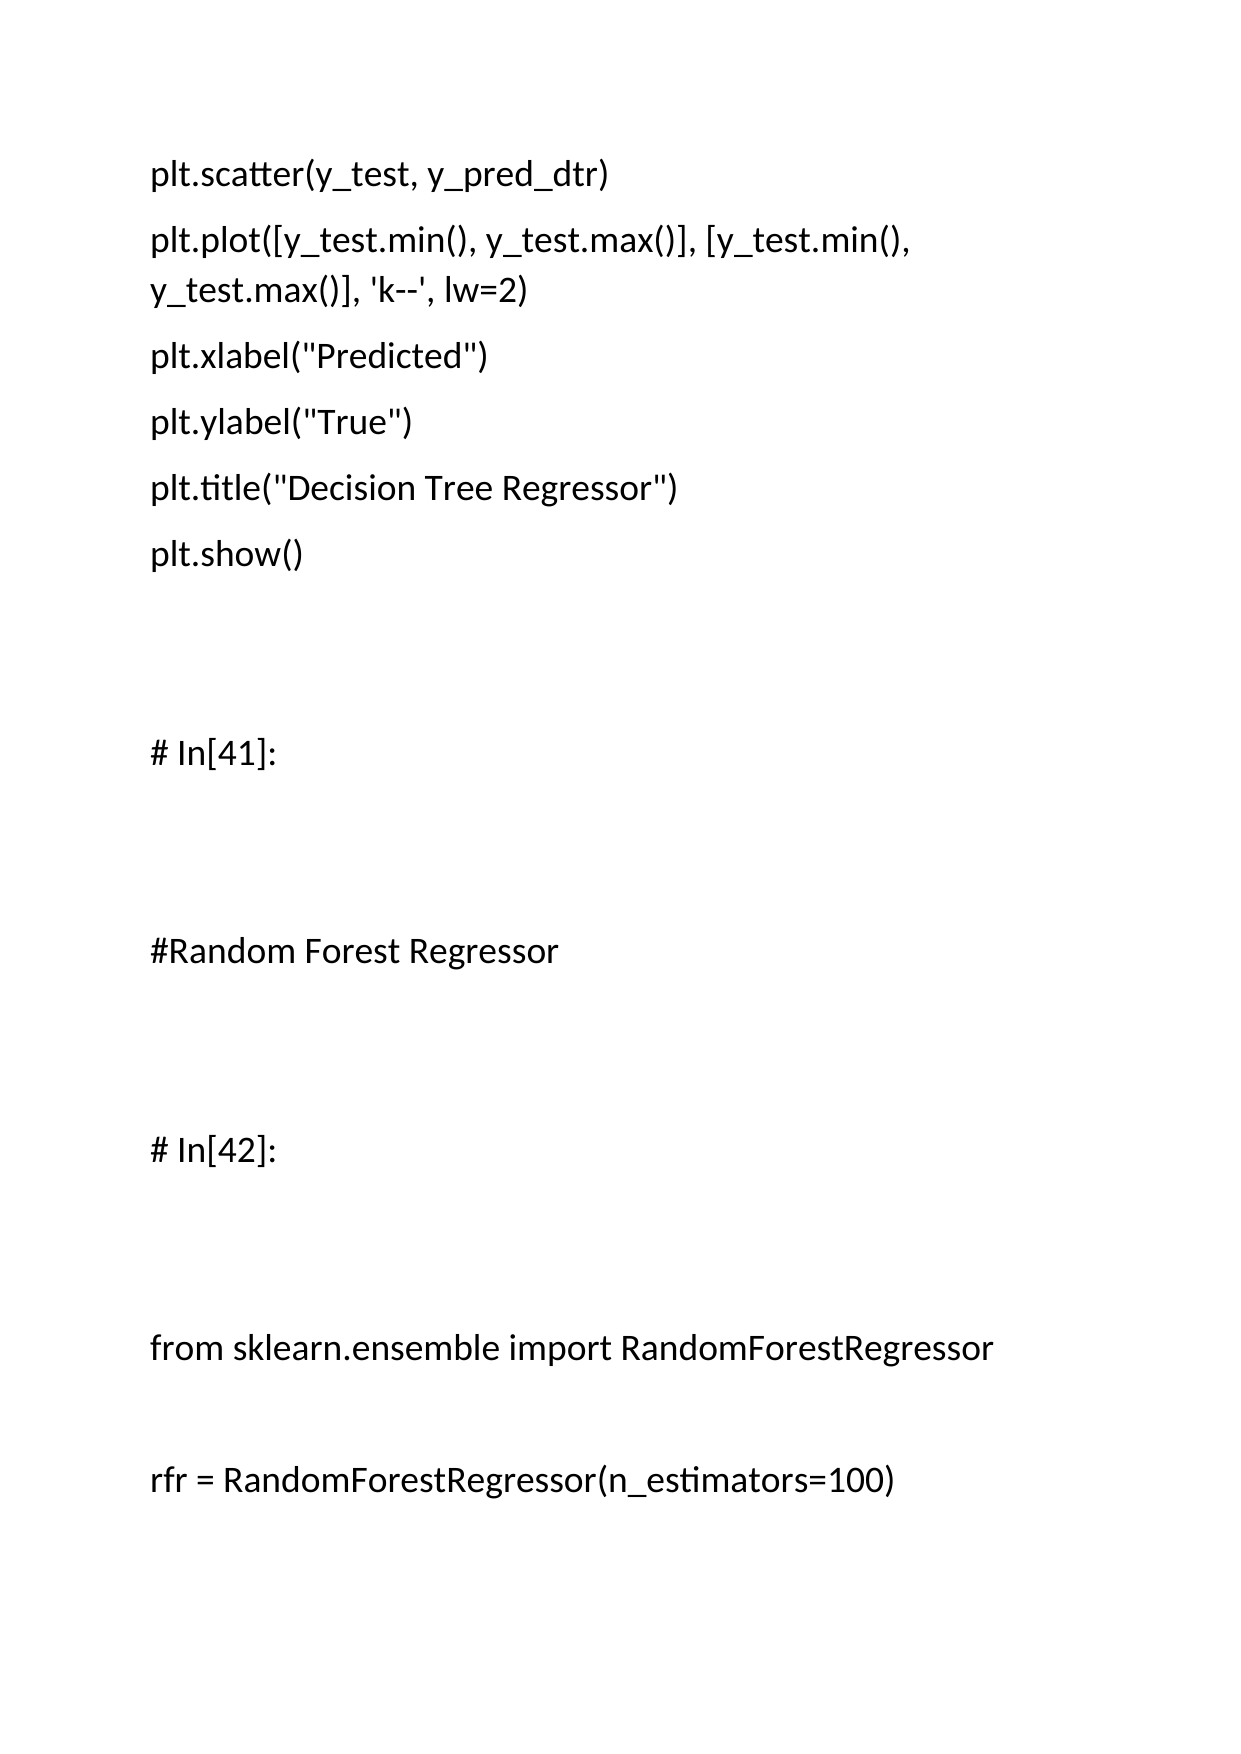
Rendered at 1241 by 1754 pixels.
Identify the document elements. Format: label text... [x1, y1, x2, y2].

text plt.plot([y_test.min(), y_test.max()], [y_test.min(), y_test.max()], 'k--', lw=2) [150, 216, 1090, 311]
text #Random Forest Regressor [150, 927, 1090, 973]
text # In[42]: [150, 1126, 1090, 1171]
text plt.scatter(y_test, y_pred_dtr) [150, 150, 1090, 196]
text plt.title("Decision Tree Regressor") [150, 464, 1090, 510]
text plt.xlabel("Predicted") [150, 332, 1090, 378]
text plt.show() [150, 530, 1090, 576]
text rfr = RandomForestRegressor(n_estimators=100) [150, 1456, 1090, 1502]
text plt.ylabel("True") [150, 398, 1090, 444]
text from sklearn.ensemble import RandomForestRegressor [150, 1324, 1090, 1370]
text # In[41]: [150, 729, 1090, 774]
